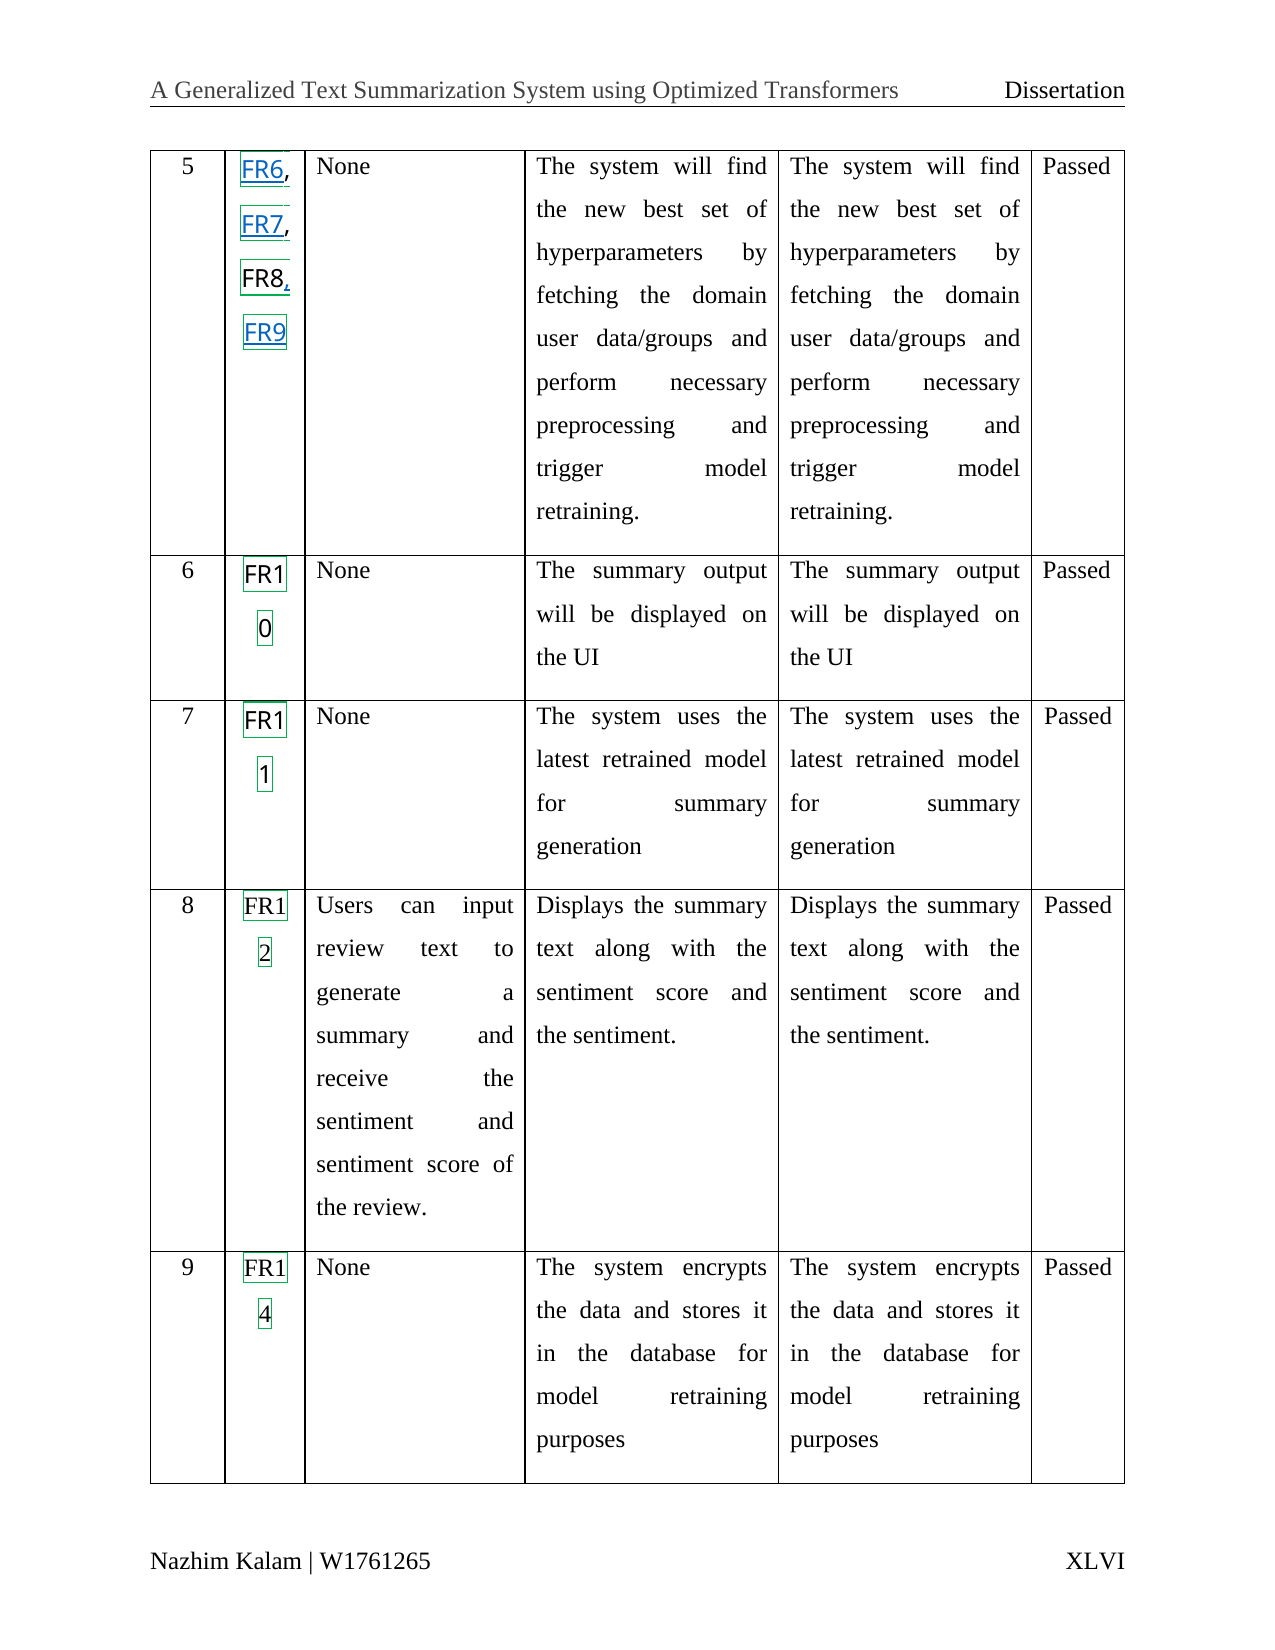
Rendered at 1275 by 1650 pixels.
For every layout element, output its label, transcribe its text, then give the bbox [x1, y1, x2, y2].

table_cell None [306, 556, 524, 700]
table_cell The summary output will be displayed on the UI [526, 556, 778, 700]
table_cell FR11 [226, 701, 304, 889]
table_cell The system will find the new best set of hyperparameters by fetching the domain user data/groups and perform necessary preprocessing and trigger model retraining. [526, 151, 778, 554]
table_cell Passed [1032, 890, 1124, 1251]
table_cell FR14 [226, 1252, 304, 1483]
table_cell FR6, FR7, FR8, FR9 [226, 151, 304, 554]
table_cell The system encrypts the data and stores it in the database for model retraining purposes [526, 1252, 778, 1483]
table_cell FR12 [226, 890, 304, 1251]
table_cell The system will find the new best set of hyperparameters by fetching the domain user data/groups and perform necessary preprocessing and trigger model retraining. [779, 151, 1031, 554]
table_cell 6 [151, 556, 224, 700]
table_cell The system encrypts the data and stores it in the database for model retraining purposes [779, 1252, 1031, 1483]
table_cell Displays the summary text along with the sentiment score and the sentiment. [526, 890, 778, 1251]
table_cell The system uses the latest retrained model for summary generation [526, 701, 778, 889]
table_cell FR10 [226, 556, 304, 700]
table_cell Passed [1032, 701, 1124, 889]
table_cell None [306, 1252, 524, 1483]
table_cell Passed [1032, 1252, 1124, 1483]
table_cell 9 [151, 1252, 224, 1483]
table_cell None [306, 701, 524, 889]
table_cell The system uses the latest retrained model for summary generation [779, 701, 1031, 889]
table_cell Passed [1032, 151, 1124, 554]
table_cell Displays the summary text along with the sentiment score and the sentiment. [779, 890, 1031, 1251]
table_cell 5 [151, 151, 224, 554]
table_cell Users can input review text to generate a summary and receive the sentiment and sentiment score of the review. [306, 890, 524, 1251]
table_cell Passed [1032, 556, 1124, 700]
table_cell 8 [151, 890, 224, 1251]
table_cell The summary output will be displayed on the UI [779, 556, 1031, 700]
table_cell None [306, 151, 524, 554]
table_cell 7 [151, 701, 224, 889]
